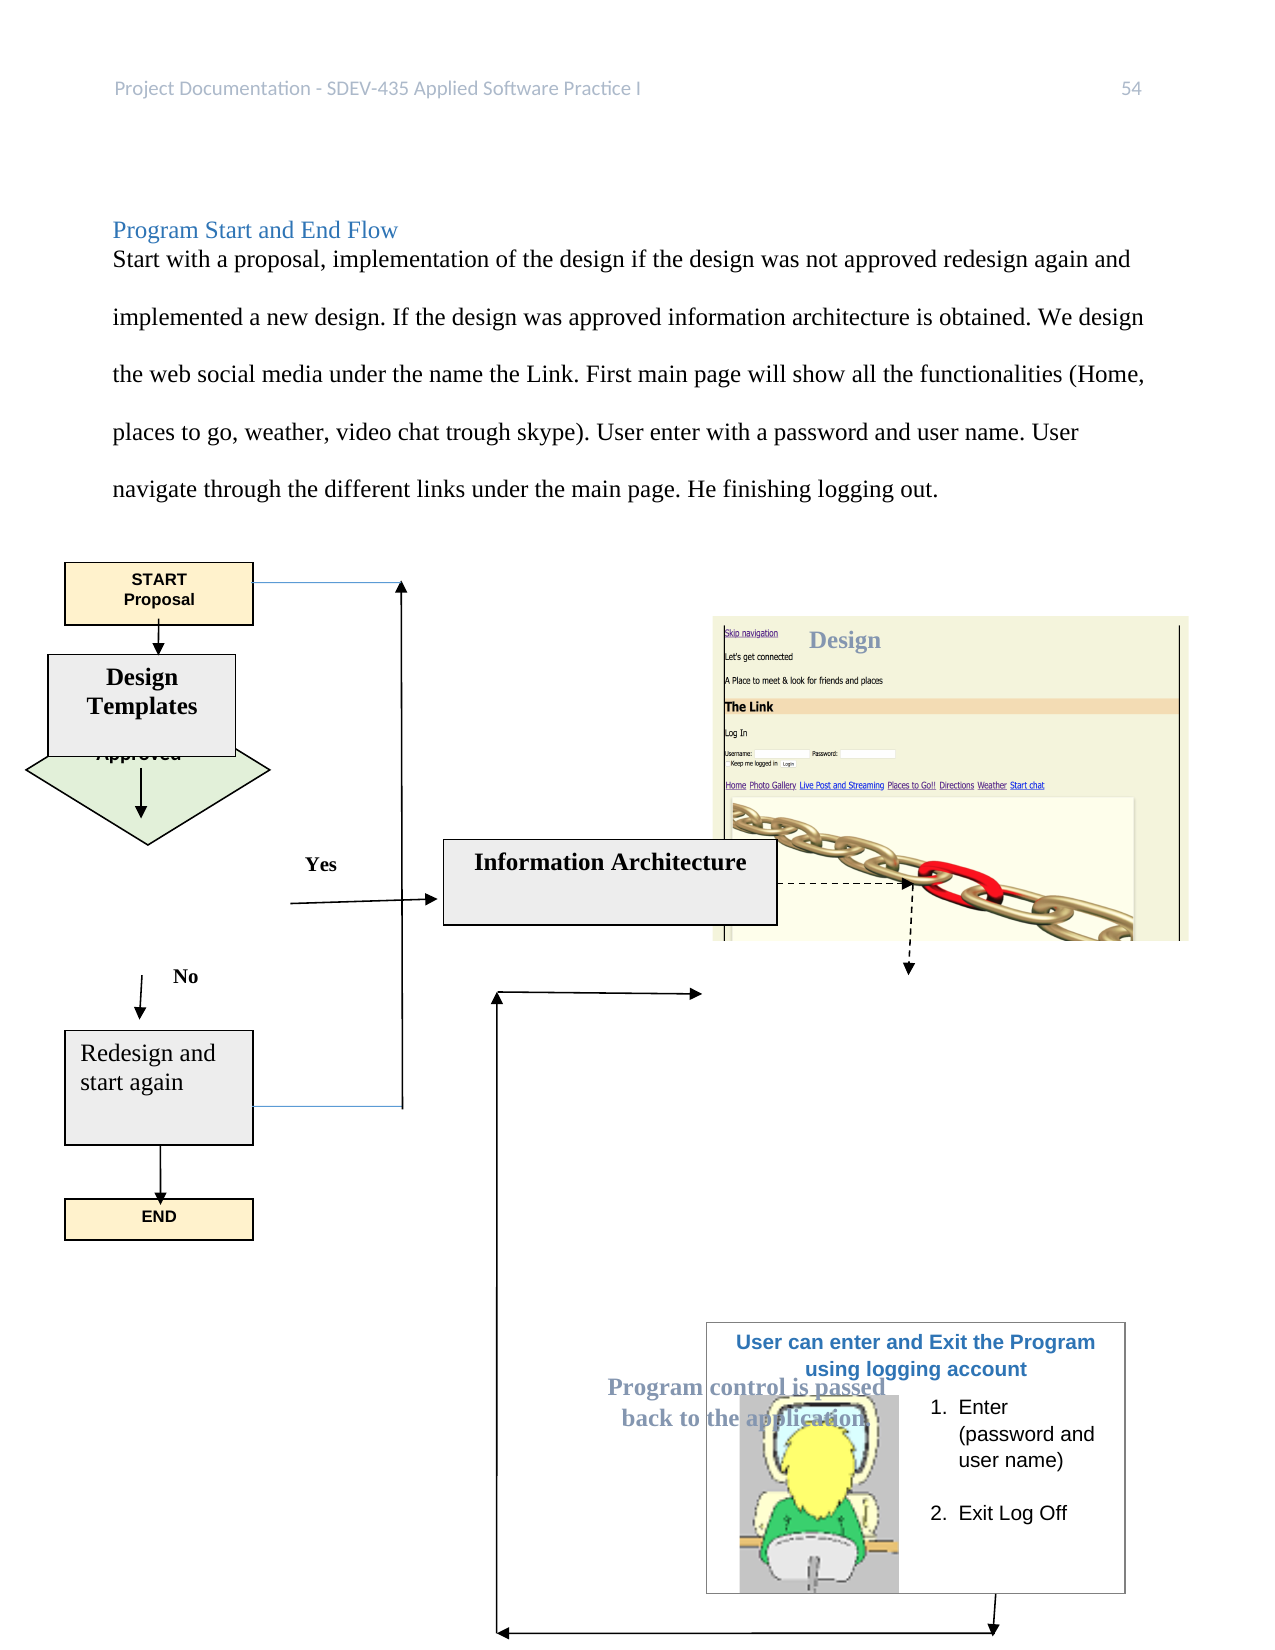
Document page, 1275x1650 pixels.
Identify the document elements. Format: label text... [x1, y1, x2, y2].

text Program Start and End Flow [112, 215, 1162, 244]
picture [712, 616, 1189, 941]
picture [739, 1395, 899, 1593]
text Start with a proposal, implementation of the design if the design was not approved redesign again and implemented a new design. If the design was approved information architecture is obtained. We design the web social media under the name the Link. First main page will show all the functionalities (Home, places to go, weather, video chat trough skype). User enter with a password and user name. User navigate through the different links under the main page. He finishing logging out. [112, 244, 1162, 503]
